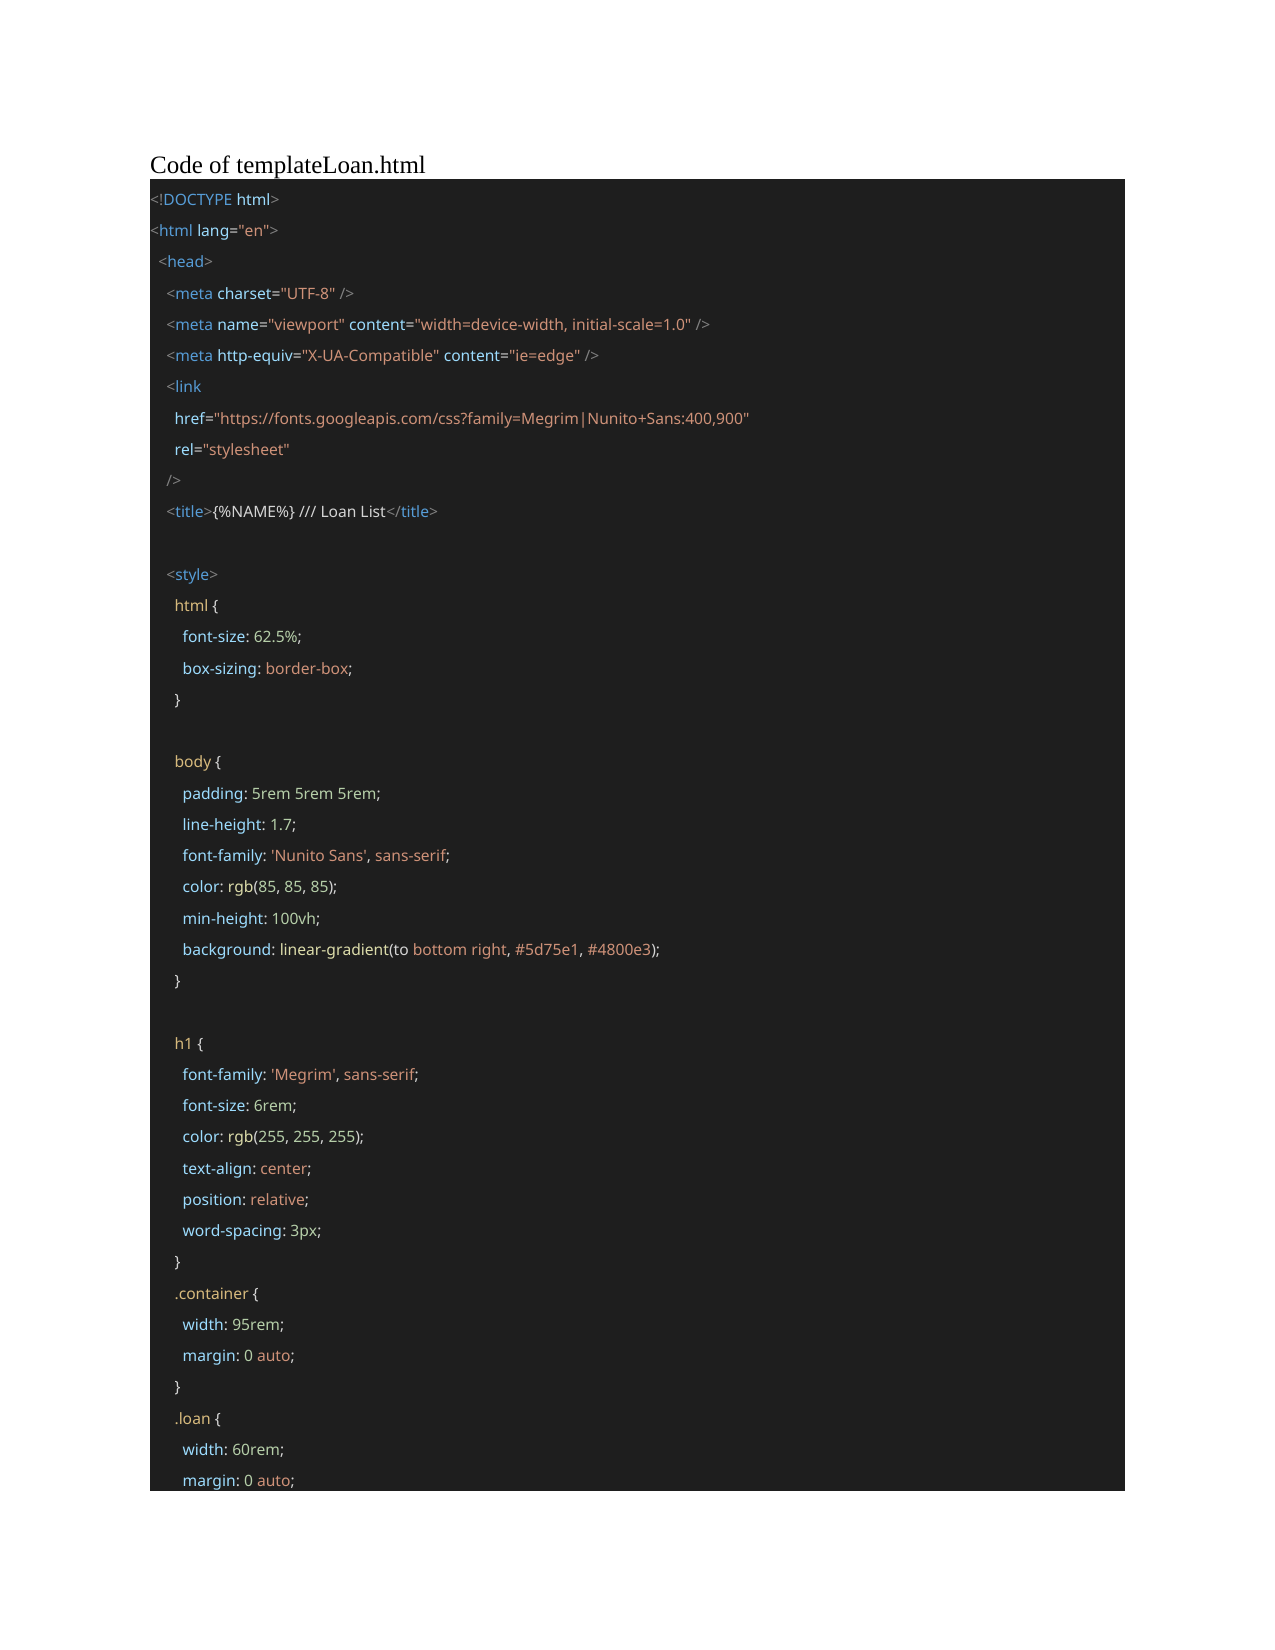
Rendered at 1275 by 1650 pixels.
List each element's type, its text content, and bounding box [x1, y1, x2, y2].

text color: rgb(255, 255, 255); [150, 1116, 1125, 1147]
text font-family: 'Megrim', sans-serif; [150, 1054, 1125, 1085]
text Code of templateLoan.html [150, 150, 1125, 179]
text h1 { [150, 1022, 1125, 1054]
text href="https://fonts.googleapis.com/css?family=Megrim|Nunito+Sans:400,900" [150, 397, 1125, 429]
text } [150, 1366, 1125, 1397]
text <!DOCTYPE html> [150, 179, 1125, 210]
text <meta http-equiv="X-UA-Compatible" content="ie=edge" /> [150, 335, 1125, 366]
text line-height: 1.7; [150, 804, 1125, 835]
text position: relative; [150, 1179, 1125, 1210]
text .loan { [150, 1397, 1125, 1429]
text width: 60rem; [150, 1429, 1125, 1460]
text <html lang="en"> [150, 210, 1125, 241]
text /> [150, 460, 1125, 491]
text font-family: 'Nunito Sans', sans-serif; [150, 835, 1125, 866]
text background: linear-gradient(to bottom right, #5d75e1, #4800e3); [150, 929, 1125, 960]
text text-align: center; [150, 1147, 1125, 1179]
text box-sizing: border-box; [150, 647, 1125, 679]
text width: 95rem; [150, 1304, 1125, 1335]
text } [150, 1241, 1125, 1272]
text body { [150, 741, 1125, 772]
text } [150, 679, 1125, 710]
text html { [150, 585, 1125, 616]
text font-size: 62.5%; [150, 616, 1125, 647]
text word-spacing: 3px; [150, 1210, 1125, 1241]
text } [150, 960, 1125, 991]
text min-height: 100vh; [150, 897, 1125, 929]
text <title>{%NAME%} /// Loan List</title> [150, 491, 1125, 522]
text margin: 0 auto; [150, 1335, 1125, 1366]
text margin: 0 auto; [150, 1460, 1125, 1491]
text color: rgb(85, 85, 85); [150, 866, 1125, 897]
text padding: 5rem 5rem 5rem; [150, 772, 1125, 804]
text <meta charset="UTF-8" /> [150, 272, 1125, 304]
text <head> [150, 241, 1125, 272]
text <link [150, 366, 1125, 397]
text <meta name="viewport" content="width=device-width, initial-scale=1.0" /> [150, 304, 1125, 335]
text rel="stylesheet" [150, 429, 1125, 460]
text <style> [150, 554, 1125, 585]
text font-size: 6rem; [150, 1085, 1125, 1116]
text .container { [150, 1272, 1125, 1304]
